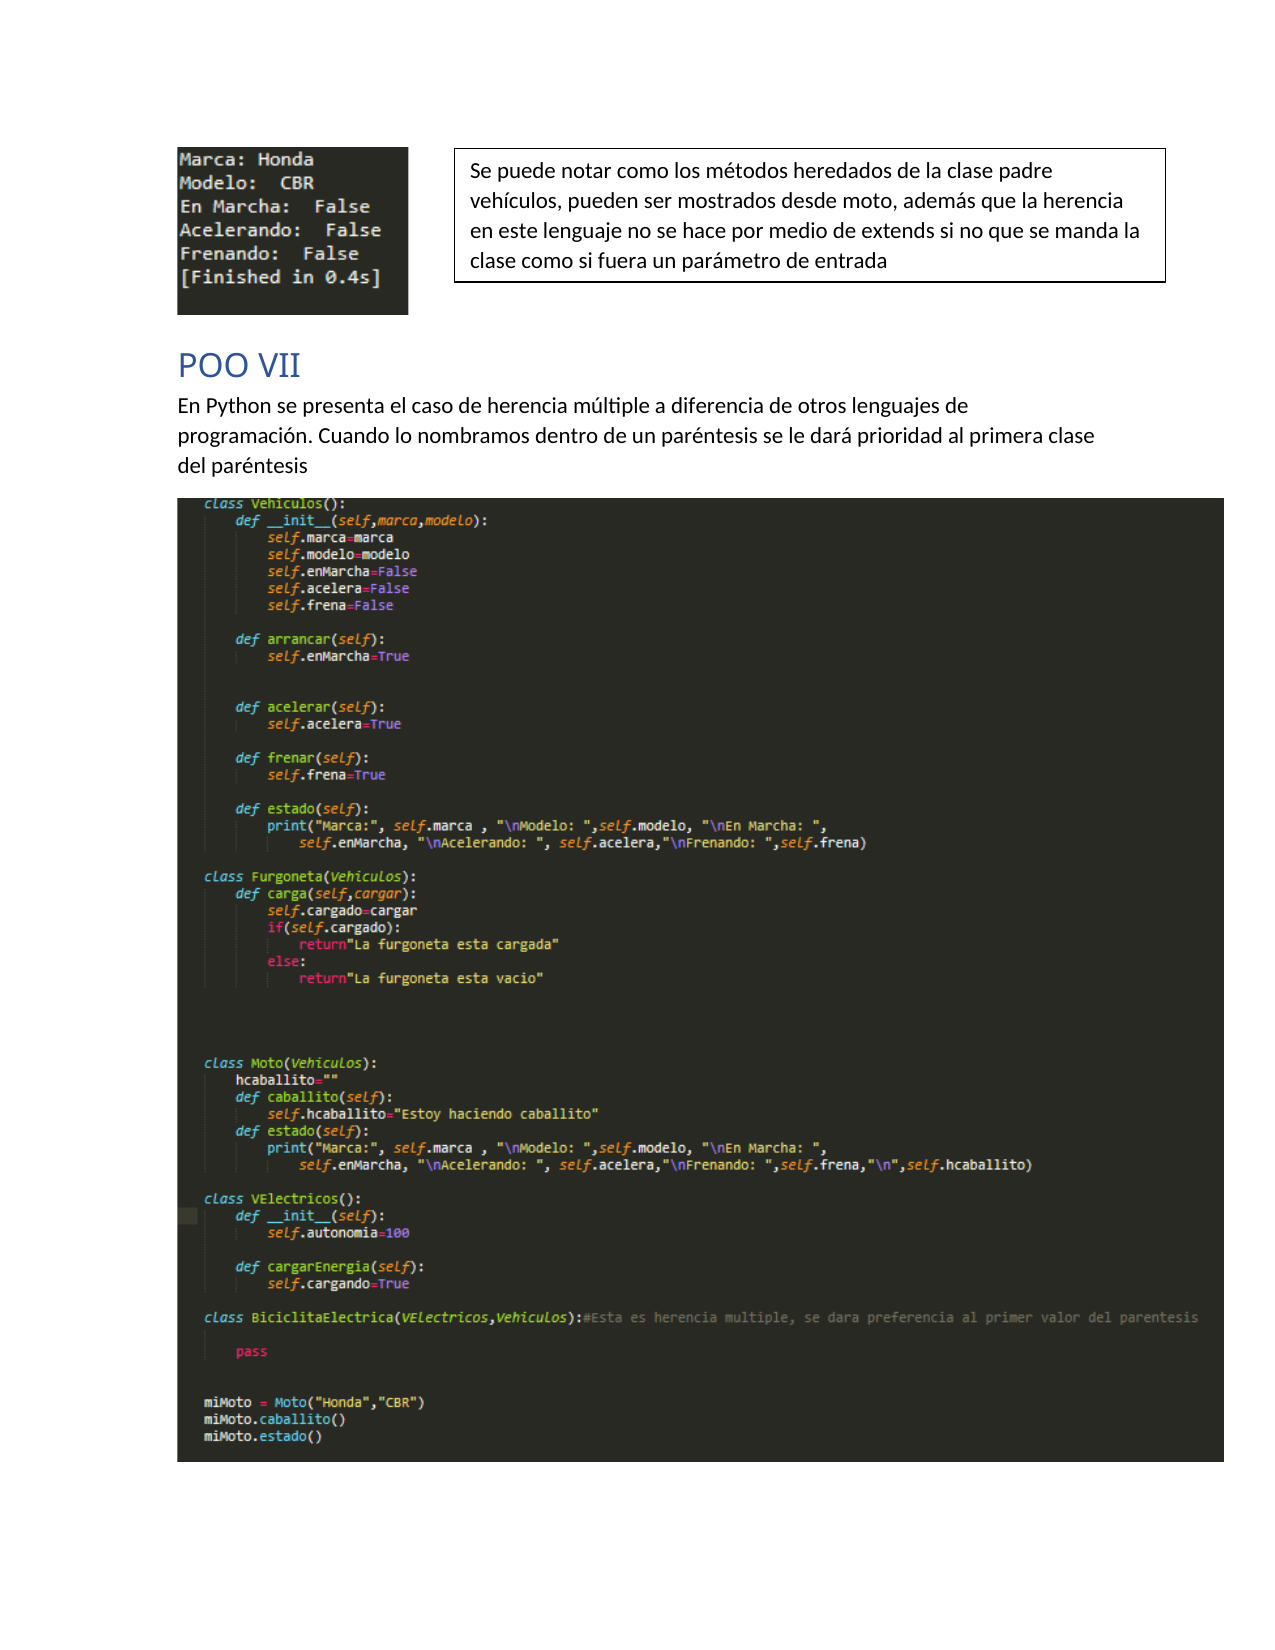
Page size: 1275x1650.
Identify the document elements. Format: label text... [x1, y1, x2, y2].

subtitle POO VII [177, 342, 1098, 387]
picture [177, 498, 1224, 1462]
picture [177, 147, 409, 315]
text En Python se presenta el caso de herencia múltiple a diferencia de otros lenguajes de programación. Cuando lo nombramos dentro de un paréntesis se le dará prioridad al primera clase del paréntesis [177, 391, 1098, 479]
